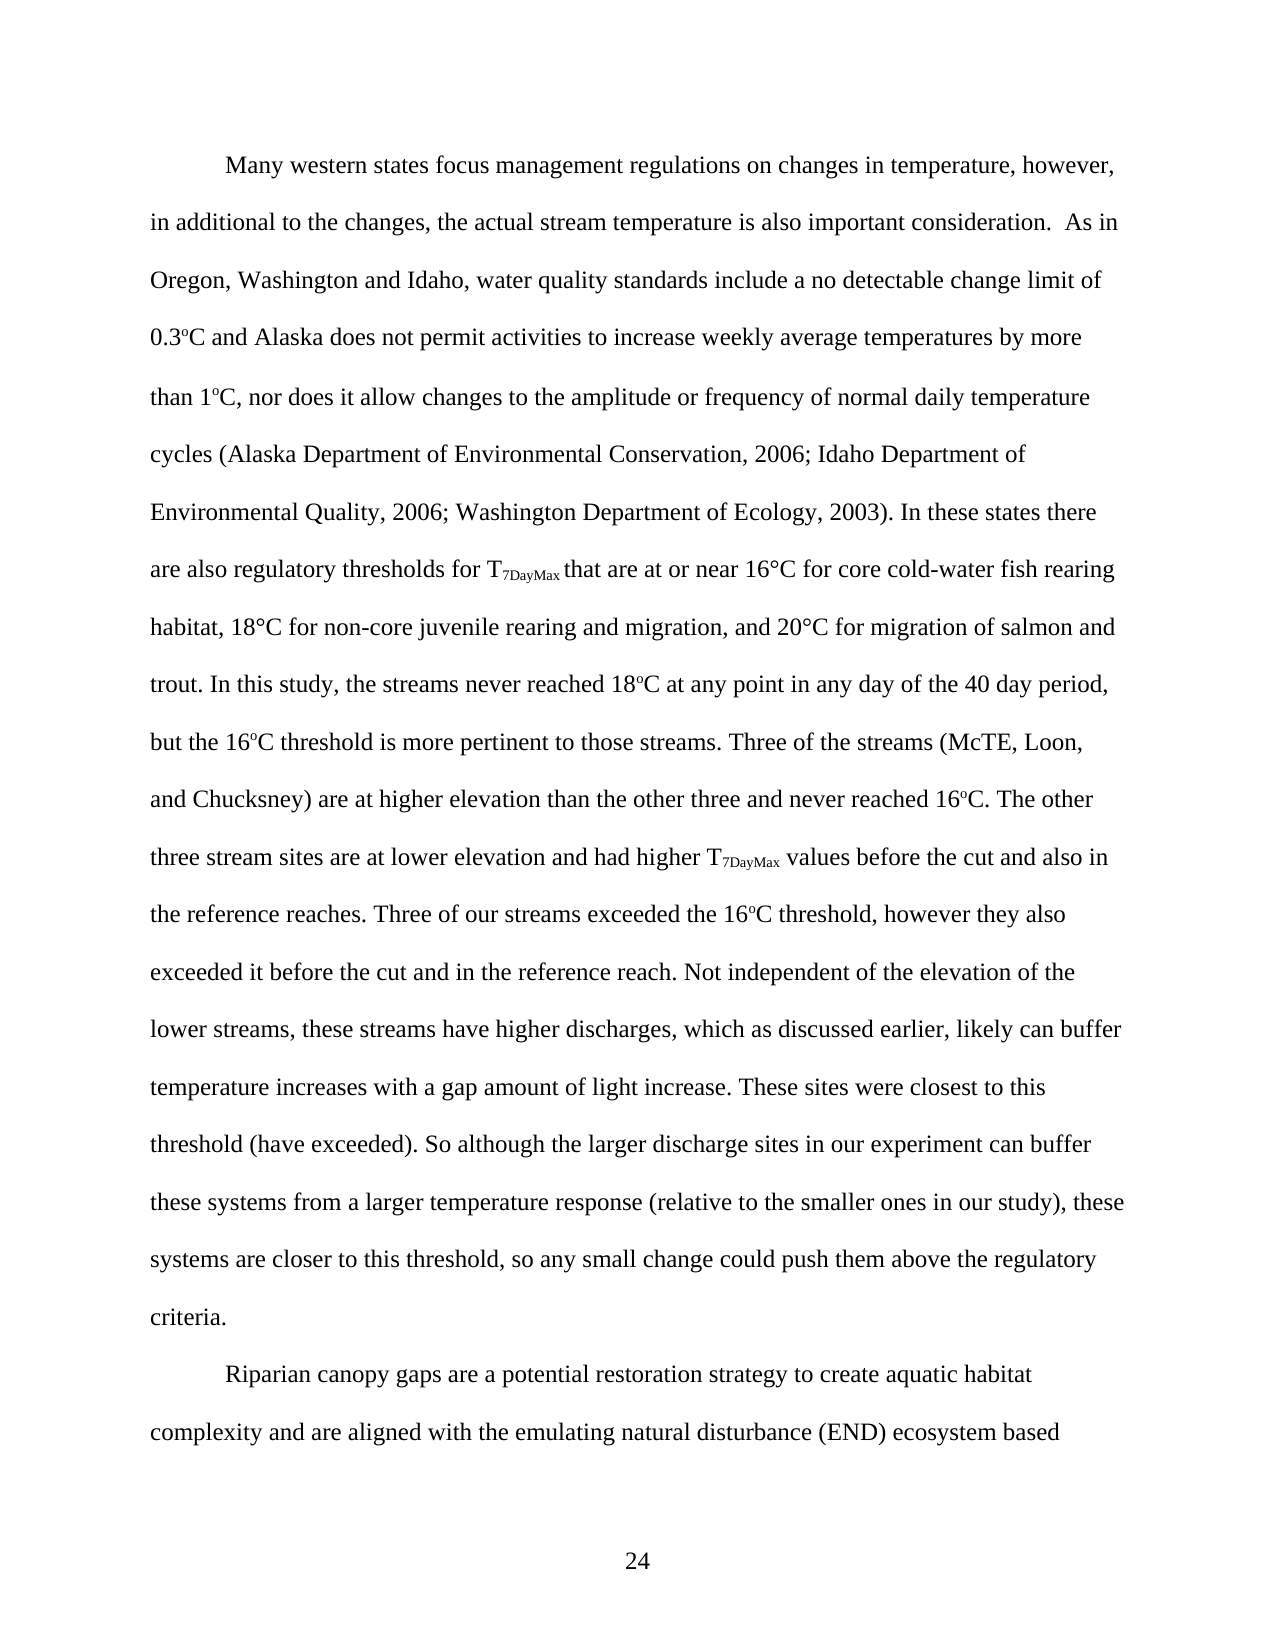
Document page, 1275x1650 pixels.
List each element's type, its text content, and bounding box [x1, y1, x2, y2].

text Many western states focus management regulations on changes in temperature, however, in additional to the changes, the actual stream temperature is also important consideration. As in Oregon, Washington and Idaho, water quality standards include a no detectable change limit of 0.3oC and ﻿Alaska does not permit activities to increase weekly average temperatures by more than 1oC, nor does it allow changes to the amplitude or frequency of normal daily temperature cycles (Alaska Department of Environmental Conservation, 2006; Idaho Department of Environmental Quality, 2006; Washington Department of Ecology, 2003). In these states there are also regulatory thresholds for T7DayMax that are at or near 16°C for core cold-water fish rearing habitat, 18°C for non-core juvenile rearing and migration, and 20°C for migration of salmon and trout. In this study, the streams never reached 18oC at any point in any day of the 40 day period, but the 16oC threshold is more pertinent to those streams. Three of the streams (McTE, Loon, and Chucksney) are at higher elevation than the other three and never reached 16oC. The other three stream sites are at lower elevation and had higher T7DayMax values before the cut and also in the reference reaches. Three of our streams exceeded the 16oC threshold, however they also exceeded it before the cut and in the reference reach. Not independent of the elevation of the lower streams, these streams have higher discharges, which as discussed earlier, likely can buffer temperature increases with a gap amount of light increase. These sites were closest to this threshold (have exceeded). So although the larger discharge sites in our experiment can buffer these systems from a larger temperature response (relative to the smaller ones in our study), these systems are closer to this threshold, so any small change could push them above the regulatory criteria. [150, 150, 1125, 1331]
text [150, 1359, 1125, 1446]
